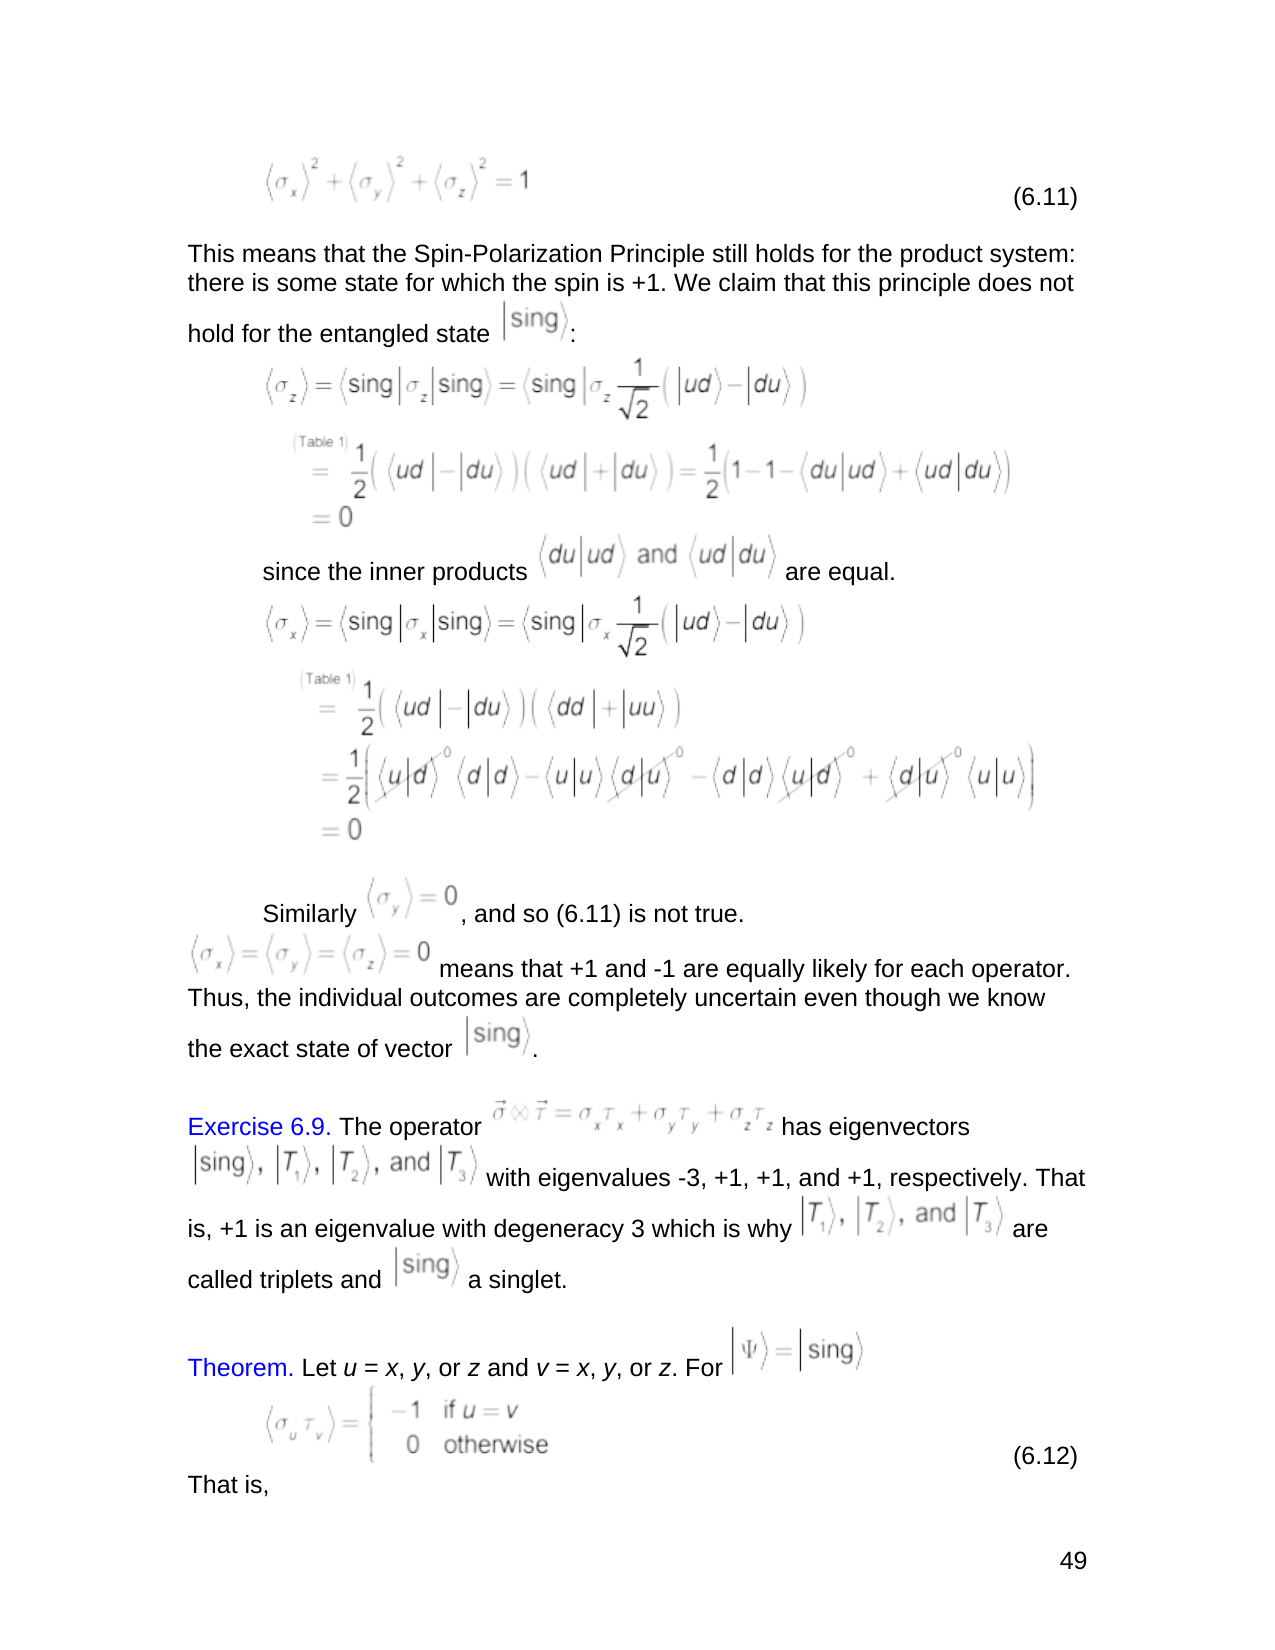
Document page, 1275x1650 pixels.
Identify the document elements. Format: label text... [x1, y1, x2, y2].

text This means that the Spin-Polarization Principle still holds for the product system: there is some state for which the spin is +1. We claim that this principle does not hold for the entangled state : [187, 239, 1087, 348]
text Theorem. Let u = x, y, or z and v = x, y, or z. For [187, 1322, 1087, 1382]
text That is, [187, 1470, 1087, 1499]
text (6.11) [187, 150, 1087, 211]
text Exercise 6.9. The operator has eigenvectors with eigenvalues -3, +1, +1, and +1, respectively. That is, +1 is an eigenvalue with degeneracy 3 which is why are called triplets and a singlet. [187, 1092, 1087, 1294]
text since the inner products are equal. [262, 530, 1087, 586]
text means that +1 and -1 are equally likely for each operator. Thus, the individual outcomes are completely uncertain even though we know the exact state of vector . [187, 927, 1087, 1063]
text Similarly , and so (6.11) is not true. [262, 871, 1087, 927]
text (6.12) [187, 1382, 1087, 1470]
